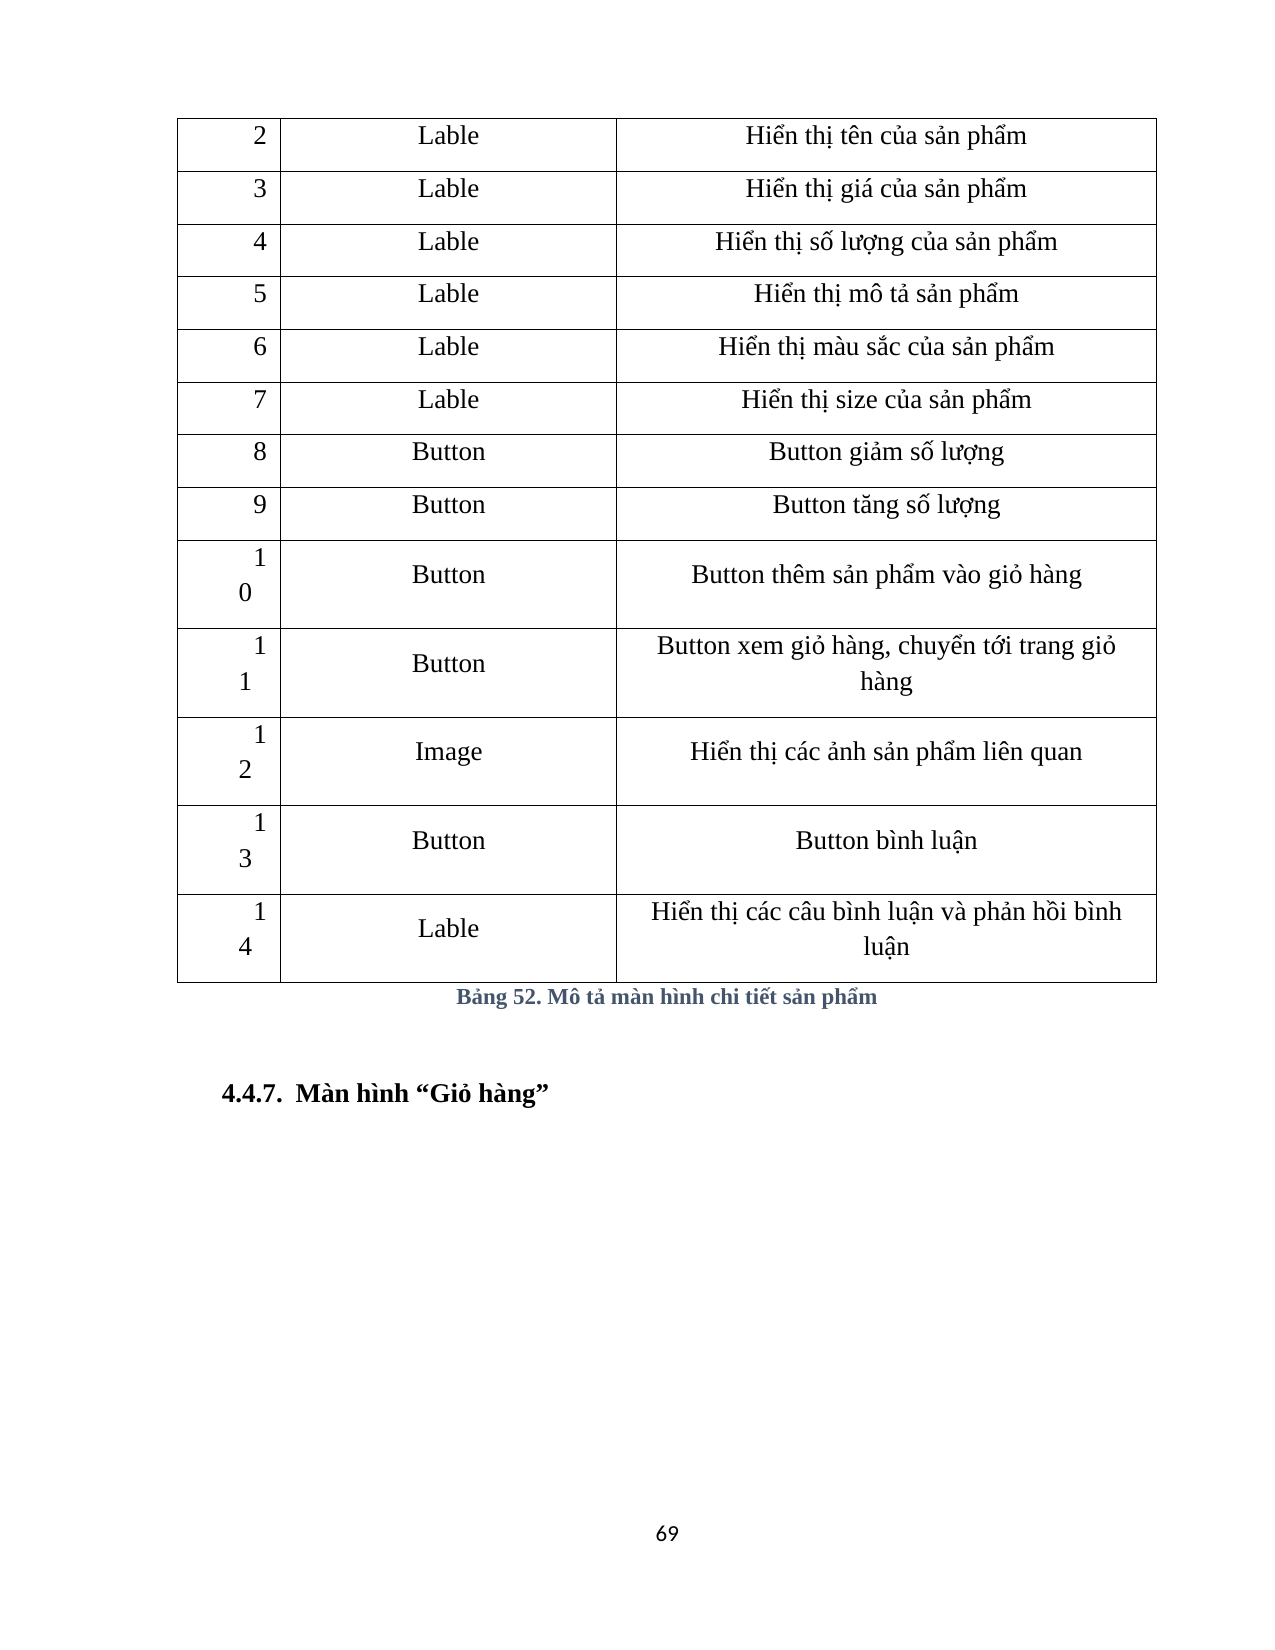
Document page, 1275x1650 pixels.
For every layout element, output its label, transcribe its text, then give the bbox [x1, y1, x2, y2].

table_cell Button tăng số lượng [617, 488, 1156, 540]
table_cell Hiển thị mô tả sản phẩm [617, 277, 1156, 329]
table_cell 6 [178, 330, 280, 382]
table_cell Hiển thị các ảnh sản phẩm liên quan [617, 718, 1156, 805]
table_cell Button giảm số lượng [617, 435, 1156, 487]
table_cell 4 [178, 225, 280, 276]
table_cell Hiển thị các câu bình luận và phản hồi bình luận [617, 895, 1156, 982]
table_cell Lable [281, 277, 616, 329]
table_cell Lable [281, 895, 616, 982]
table_cell 7 [178, 383, 280, 434]
table_cell Hiển thị giá của sản phẩm [617, 172, 1156, 223]
table_cell Button thêm sản phẩm vào giỏ hàng [617, 541, 1156, 628]
table_cell 12 [178, 718, 280, 805]
table_cell Lable [281, 383, 616, 434]
table_cell Hiển thị màu sắc của sản phẩm [617, 330, 1156, 382]
table_cell Hiển thị số lượng của sản phẩm [617, 225, 1156, 276]
table_cell Button [281, 629, 616, 717]
table_cell 5 [178, 277, 280, 329]
table_cell 13 [178, 806, 280, 893]
table_cell 11 [178, 629, 280, 717]
table_cell Lable [281, 330, 616, 382]
table_cell 10 [178, 541, 280, 628]
table_cell 8 [178, 435, 280, 487]
table_cell 14 [178, 895, 280, 982]
table_cell Button [281, 806, 616, 893]
table_cell Image [281, 718, 616, 805]
list Màn hình “Giỏ hàng” [222, 1077, 1157, 1108]
table_cell Button [281, 488, 616, 540]
table_cell 3 [178, 172, 280, 223]
table_cell Lable [281, 119, 616, 171]
table_cell Button [281, 435, 616, 487]
table_cell Lable [281, 172, 616, 223]
table_cell Button bình luận [617, 806, 1156, 893]
table_cell Button xem giỏ hàng, chuyển tới trang giỏ hàng [617, 629, 1156, 717]
table_cell 2 [178, 119, 280, 171]
table_cell Hiển thị size của sản phẩm [617, 383, 1156, 434]
table_cell Button [281, 541, 616, 628]
table_cell Lable [281, 225, 616, 276]
table_cell Hiển thị tên của sản phẩm [617, 119, 1156, 171]
table_cell 9 [178, 488, 280, 540]
